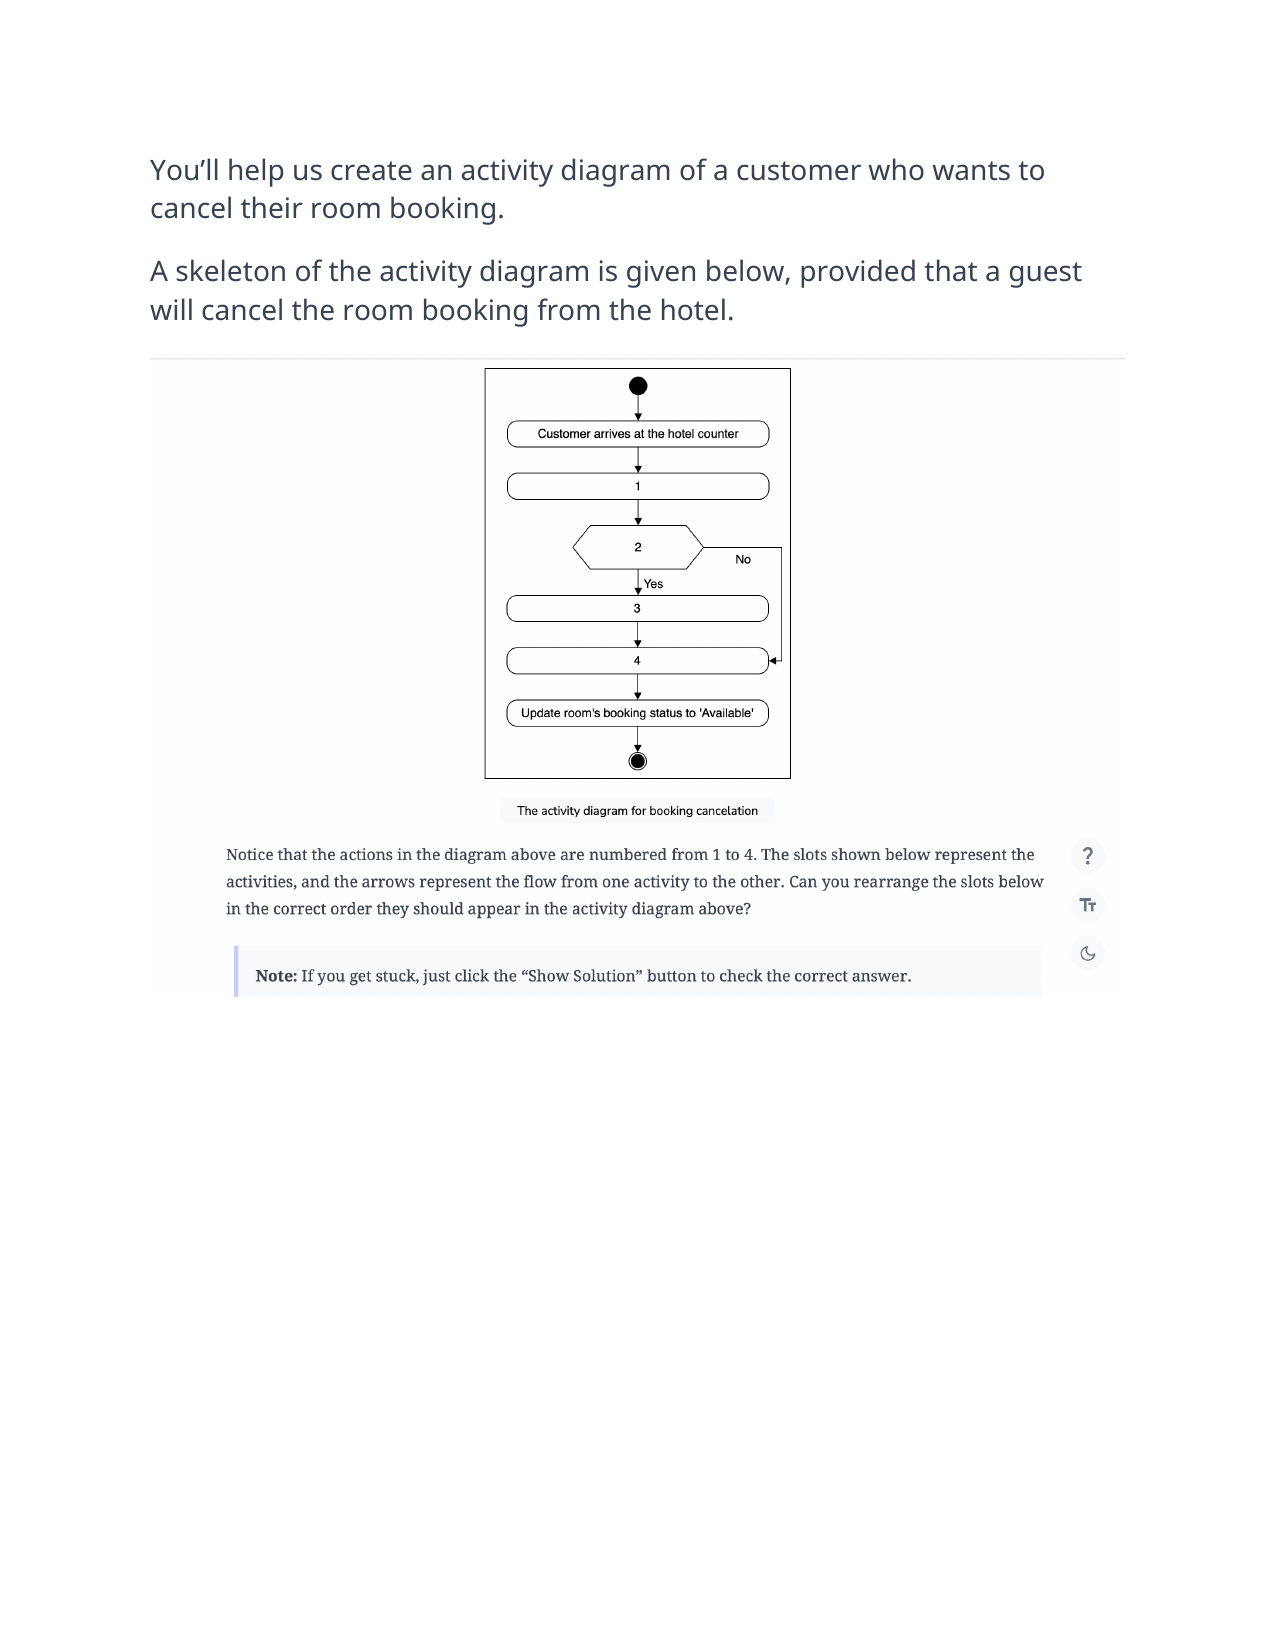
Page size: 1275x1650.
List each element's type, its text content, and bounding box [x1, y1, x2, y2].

picture [150, 353, 1125, 997]
text A skeleton of the activity diagram is given below, provided that a guest will cancel the room booking from the hotel. [150, 252, 1125, 328]
text You’ll help us create an activity diagram of a customer who wants to cancel their room booking. [150, 150, 1125, 227]
